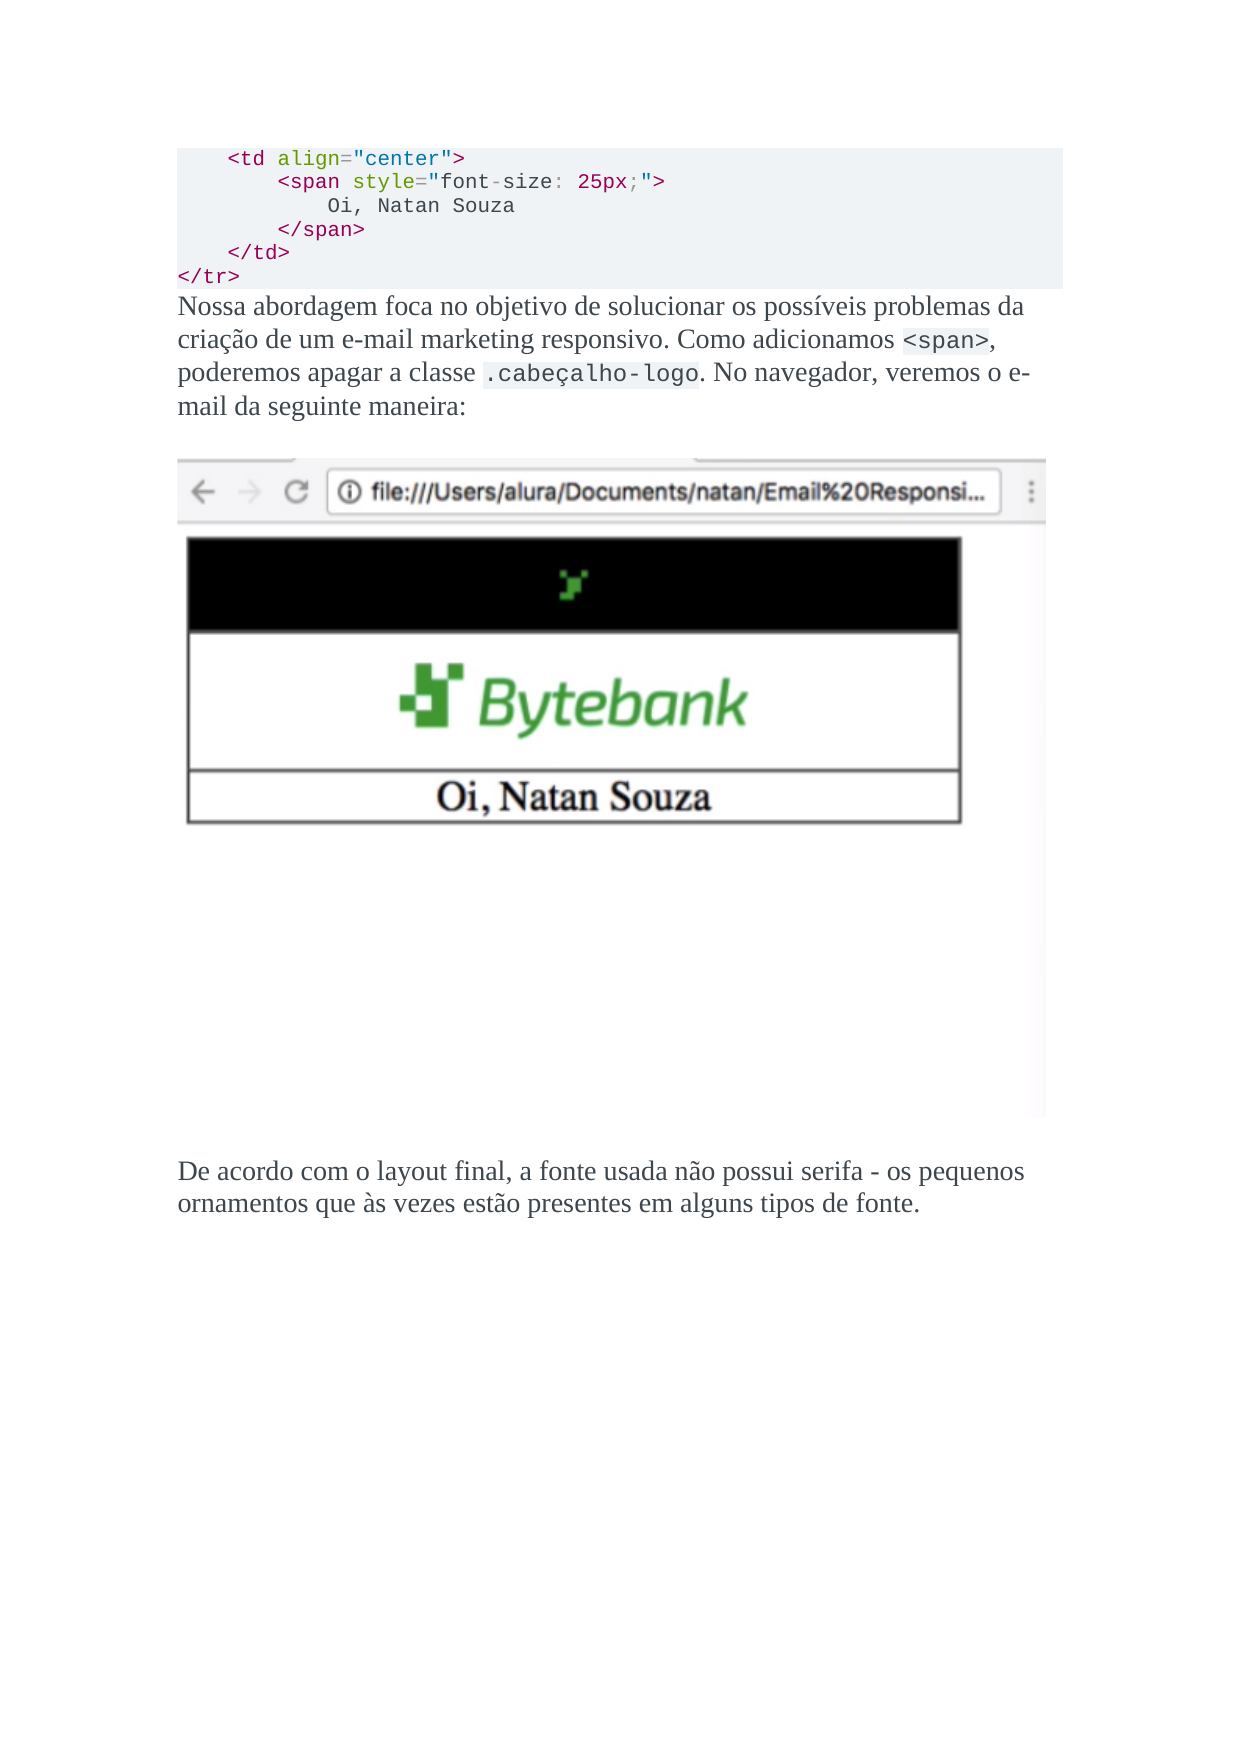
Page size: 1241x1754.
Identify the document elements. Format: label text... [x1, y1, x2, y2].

text De acordo com o layout final, a fonte usada não possui serifa - os pequenos ornamentos que às vezes estão presentes em alguns tipos de fonte. [177, 1154, 1063, 1219]
text </tr> [177, 266, 1063, 289]
text </span> [177, 218, 1063, 242]
text <td align="center"> [177, 148, 1063, 171]
text Oi, Natan Souza [177, 195, 1063, 218]
picture [177, 458, 1046, 1117]
text </td> [177, 242, 1063, 266]
text Nossa abordagem foca no objetivo de solucionar os possíveis problemas da criação de um e-mail marketing responsivo. Como adicionamos <span>, poderemos apagar a classe .cabeçalho-logo. No navegador, veremos o e-mail da seguinte maneira: [177, 289, 1063, 421]
text <span style="font-size: 25px;"> [177, 171, 1063, 195]
